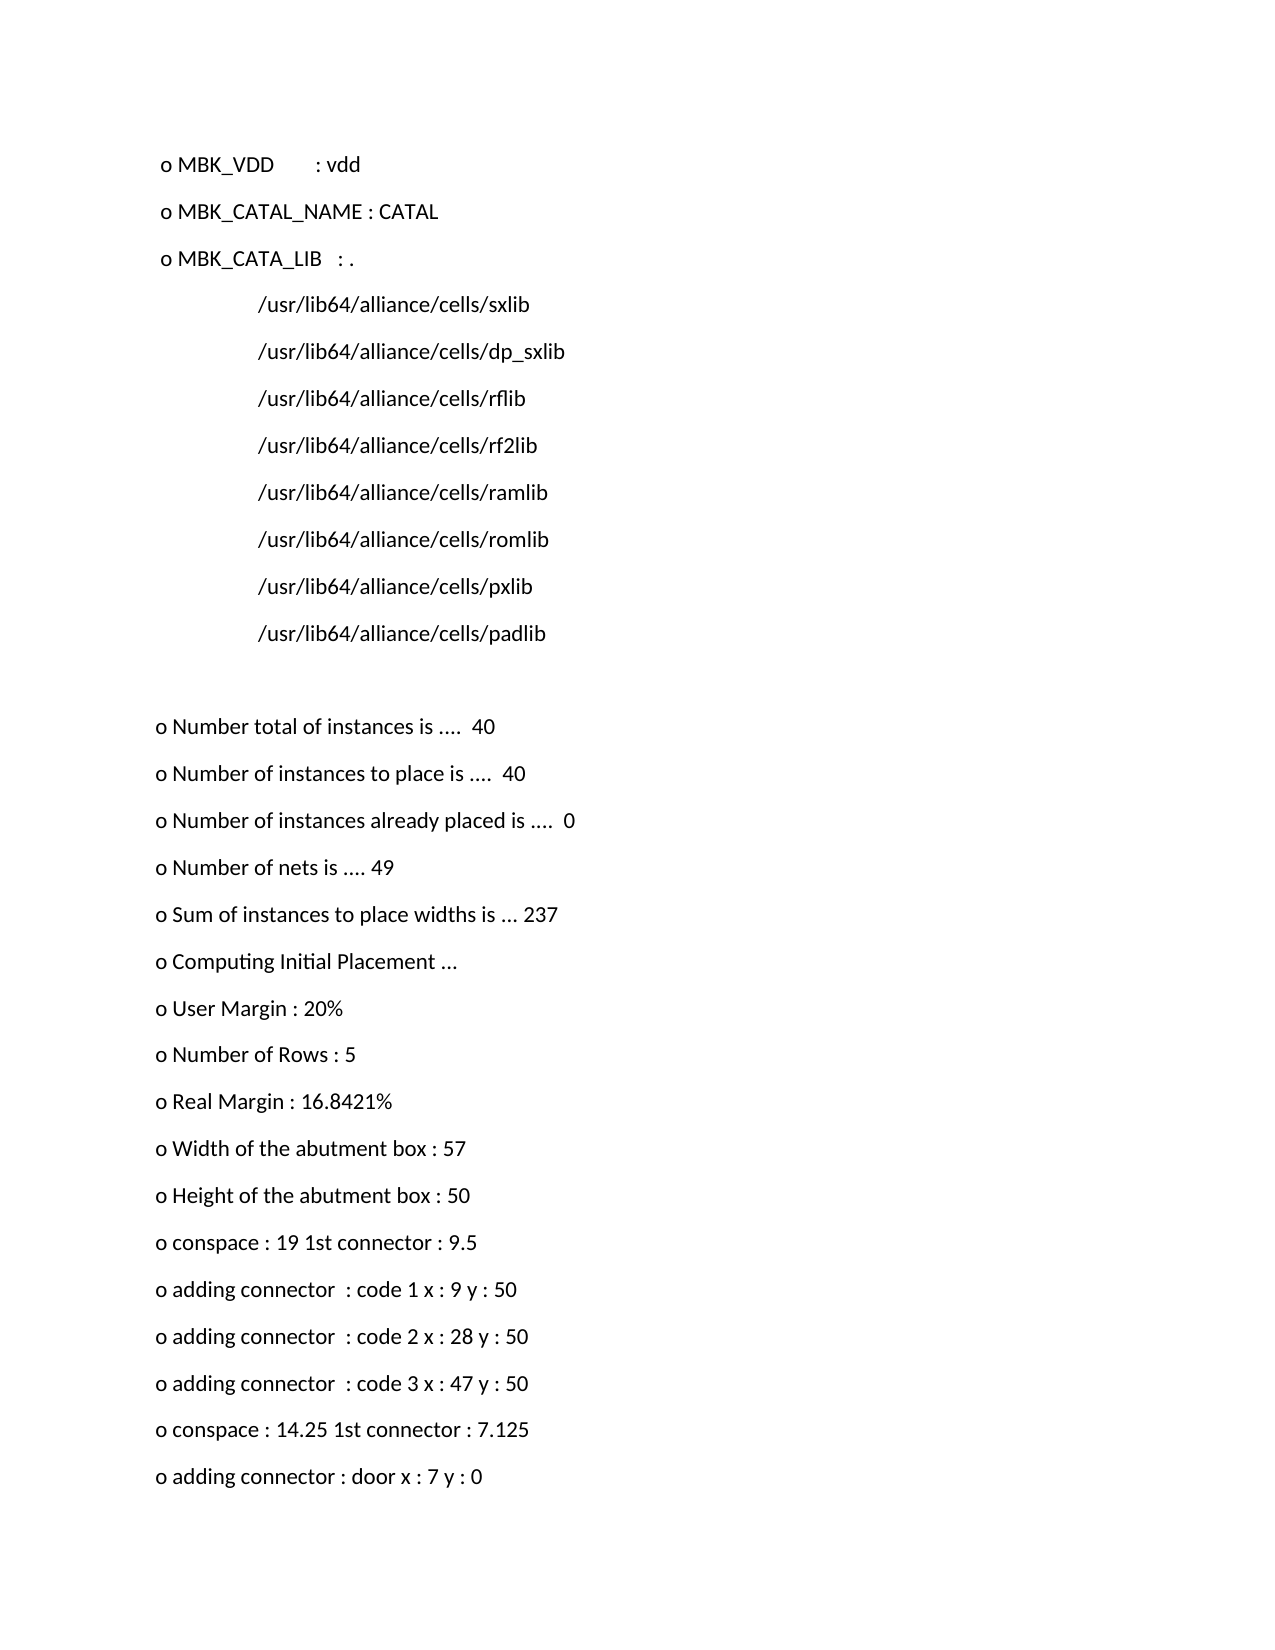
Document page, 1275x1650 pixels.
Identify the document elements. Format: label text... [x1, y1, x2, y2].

text /usr/lib64/alliance/cells/sxlib [150, 291, 1125, 319]
text o adding connector : code 2 x : 28 y : 50 [150, 1322, 1125, 1350]
text o adding connector : code 3 x : 47 y : 50 [150, 1369, 1125, 1397]
text o User Margin : 20% [150, 994, 1125, 1022]
text o Sum of instances to place widths is ... 237 [150, 900, 1125, 928]
text o Real Margin : 16.8421% [150, 1087, 1125, 1116]
text /usr/lib64/alliance/cells/rflib [150, 384, 1125, 412]
text o Number of Rows : 5 [150, 1041, 1125, 1069]
text o conspace : 19 1st connector : 9.5 [150, 1228, 1125, 1256]
text o MBK_CATAL_NAME : CATAL [150, 197, 1125, 225]
text o MBK_CATA_LIB : . [150, 244, 1125, 272]
text /usr/lib64/alliance/cells/ramlib [150, 478, 1125, 506]
text /usr/lib64/alliance/cells/padlib [150, 619, 1125, 647]
text o MBK_VDD : vdd [150, 150, 1125, 178]
text /usr/lib64/alliance/cells/rf2lib [150, 431, 1125, 459]
text o Number total of instances is .... 40 [150, 712, 1125, 741]
text o conspace : 14.25 1st connector : 7.125 [150, 1416, 1125, 1444]
text /usr/lib64/alliance/cells/dp_sxlib [150, 337, 1125, 366]
text o Number of instances to place is .... 40 [150, 759, 1125, 787]
text o Computing Initial Placement ... [150, 947, 1125, 975]
text /usr/lib64/alliance/cells/pxlib [150, 572, 1125, 600]
text o Number of instances already placed is .... 0 [150, 806, 1125, 834]
text o Width of the abutment box : 57 [150, 1134, 1125, 1162]
text /usr/lib64/alliance/cells/romlib [150, 525, 1125, 553]
text o adding connector : door x : 7 y : 0 [150, 1462, 1125, 1491]
text o Height of the abutment box : 50 [150, 1181, 1125, 1209]
text o Number of nets is .... 49 [150, 853, 1125, 881]
text o adding connector : code 1 x : 9 y : 50 [150, 1275, 1125, 1303]
